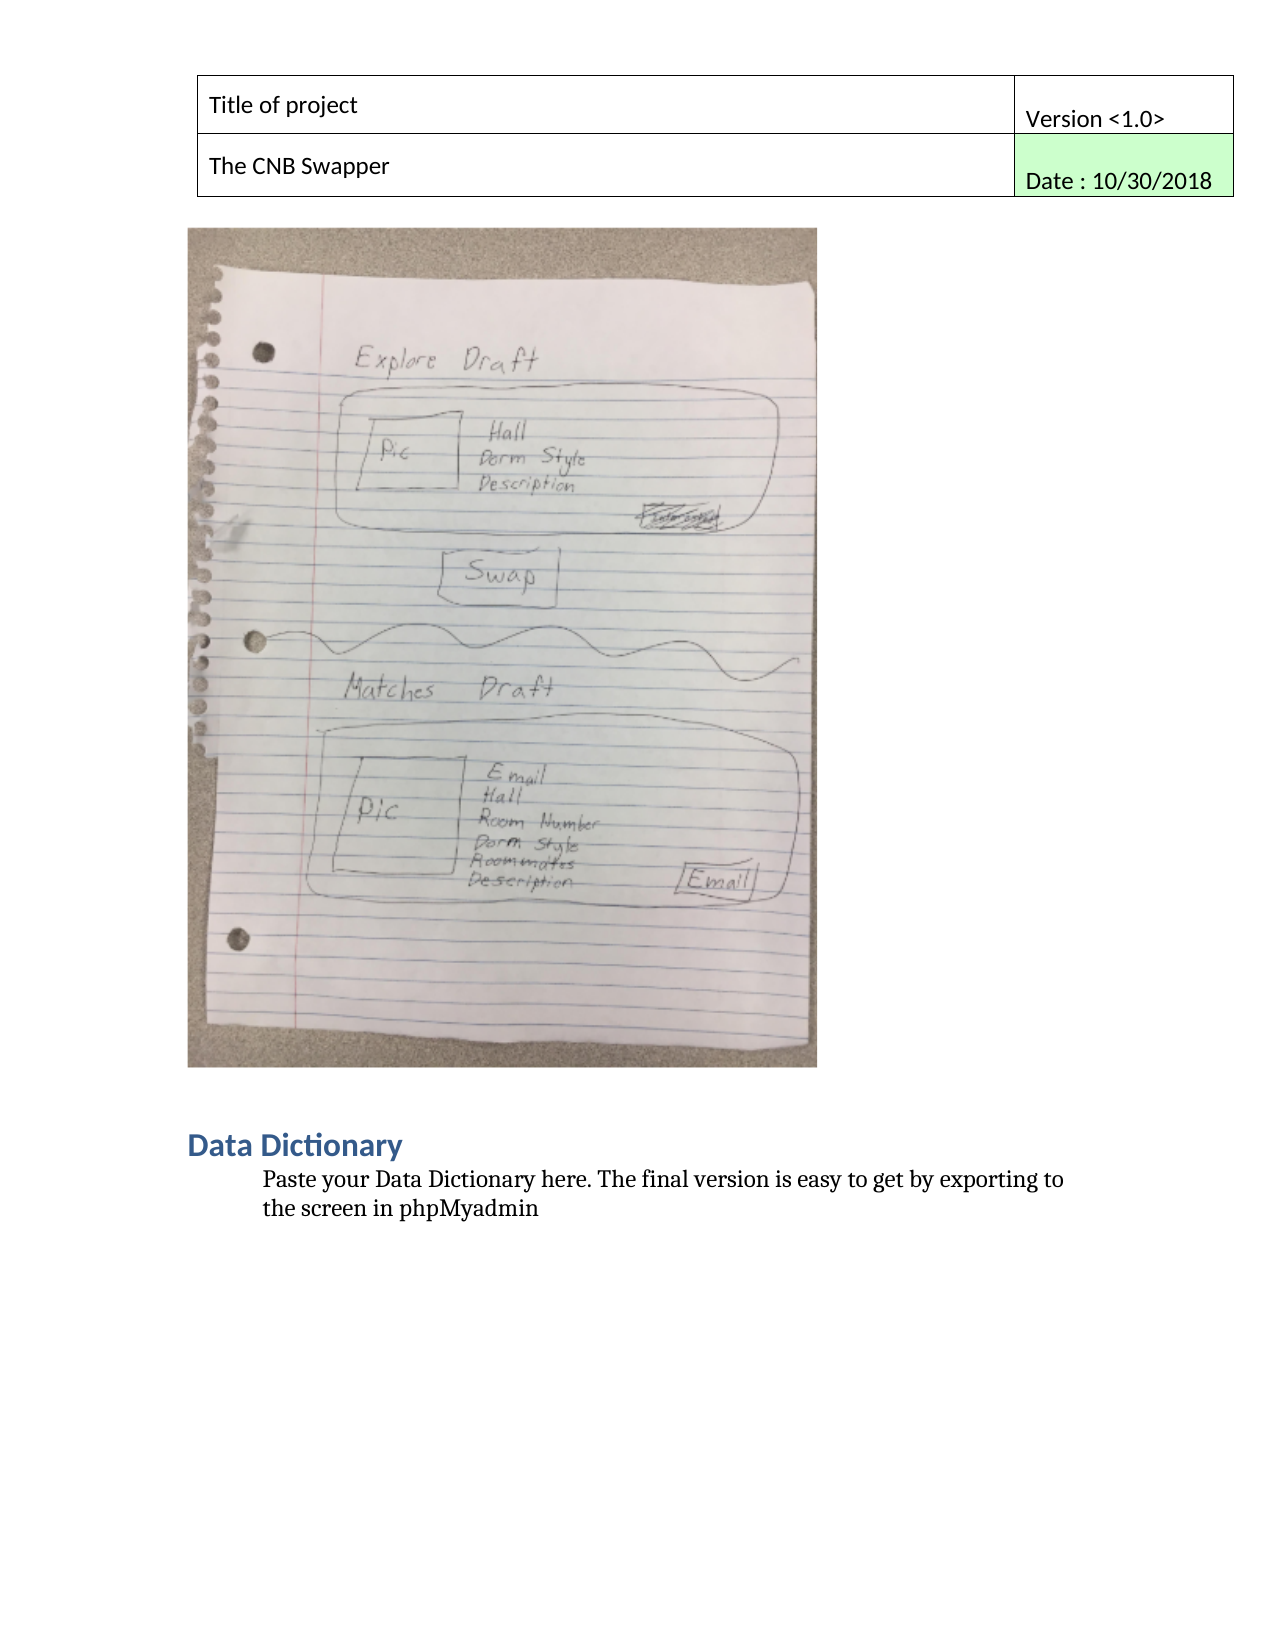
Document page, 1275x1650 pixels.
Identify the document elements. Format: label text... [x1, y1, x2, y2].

subtitle Data Dictionary [187, 1124, 1087, 1165]
text Paste your Data Dictionary here. The final version is easy to get by exporting to the screen in phpMyadmin [262, 1165, 1087, 1222]
picture [187, 225, 818, 1074]
